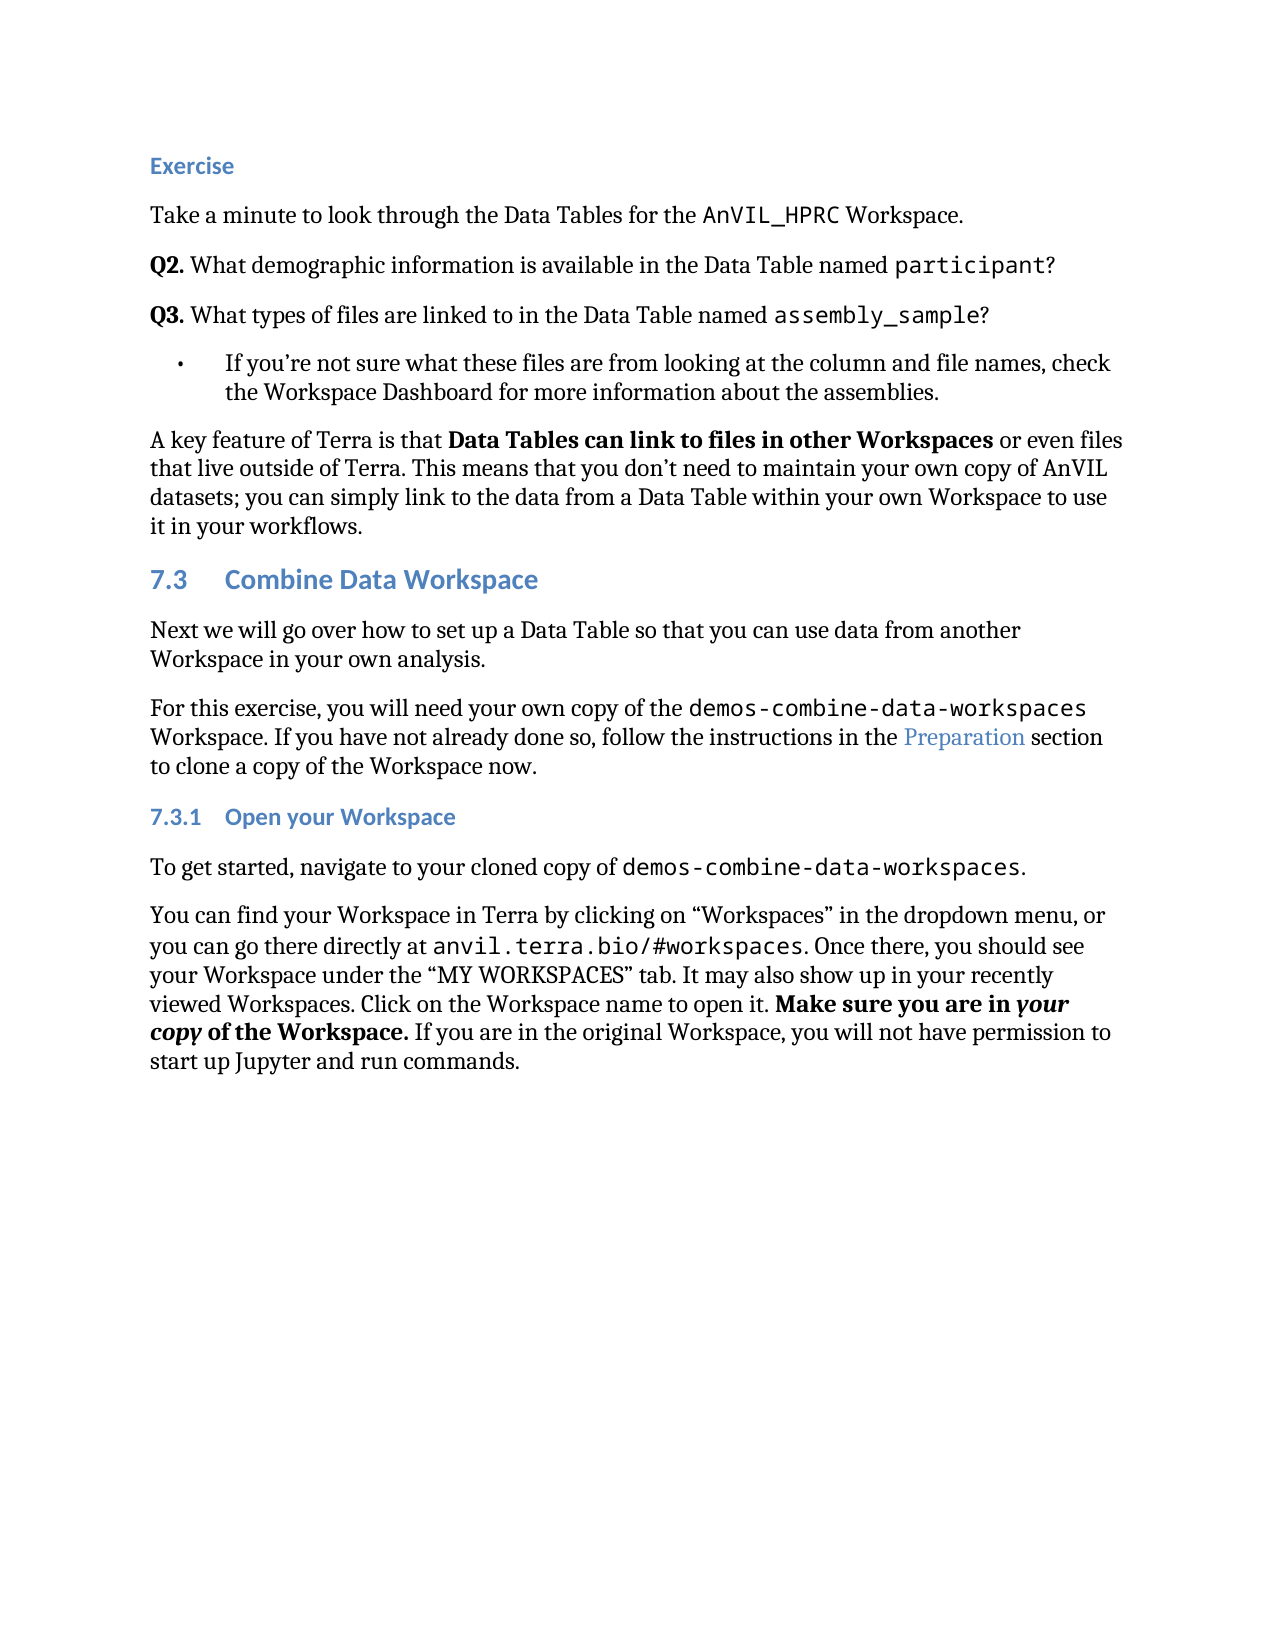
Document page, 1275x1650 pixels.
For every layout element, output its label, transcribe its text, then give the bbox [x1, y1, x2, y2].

text For this exercise, you will need your own copy of the demos-combine-data-workspaces Workspace. If you have not already done so, follow the instructions in the Preparation section to clone a copy of the Workspace now. [150, 692, 1125, 781]
text A key feature of Terra is that Data Tables can link to files in other Workspaces or even files that live outside of Terra. This means that you don’t need to maintain your own copy of AnVIL datasets; you can simply link to the data from a Data Table within your own Workspace to use it in your workflows. [150, 426, 1125, 541]
text Q3. What types of files are linked to in the Data Table named assembly_sample? [150, 299, 1125, 331]
text Take a minute to look through the Data Tables for the AnVIL_HPRC Workspace. [150, 199, 1125, 231]
subtitle 7.3.1 Open your Workspace [150, 802, 1125, 832]
list If you’re not sure what these files are from looking at the column and file names, check the Workspace Dashboard for more information about the assemblies. [175, 349, 1125, 407]
text To get started, navigate to your cloned copy of demos-combine-data-workspaces. [150, 851, 1125, 882]
subtitle Exercise [150, 150, 1125, 181]
subtitle 7.3 Combine Data Workspace [150, 561, 1125, 597]
text You can find your Workspace in Terra by clicking on “Workspaces” in the dropdown menu, or you can go there directly at anvil.terra.bio/#workspaces. Once there, you should see your Workspace under the “MY WORKSPACES” tab. It may also show up in your recently viewed Workspaces. Click on the Workspace name to open it. Make sure you are in your copy of the Workspace. If you are in the original Workspace, you will not have permission to start up Jupyter and run commands. [150, 901, 1125, 1076]
text Next we will go over how to set up a Data Table so that you can use data from another Workspace in your own analysis. [150, 616, 1125, 673]
text Q2. What demographic information is available in the Data Table named participant? [150, 249, 1125, 281]
